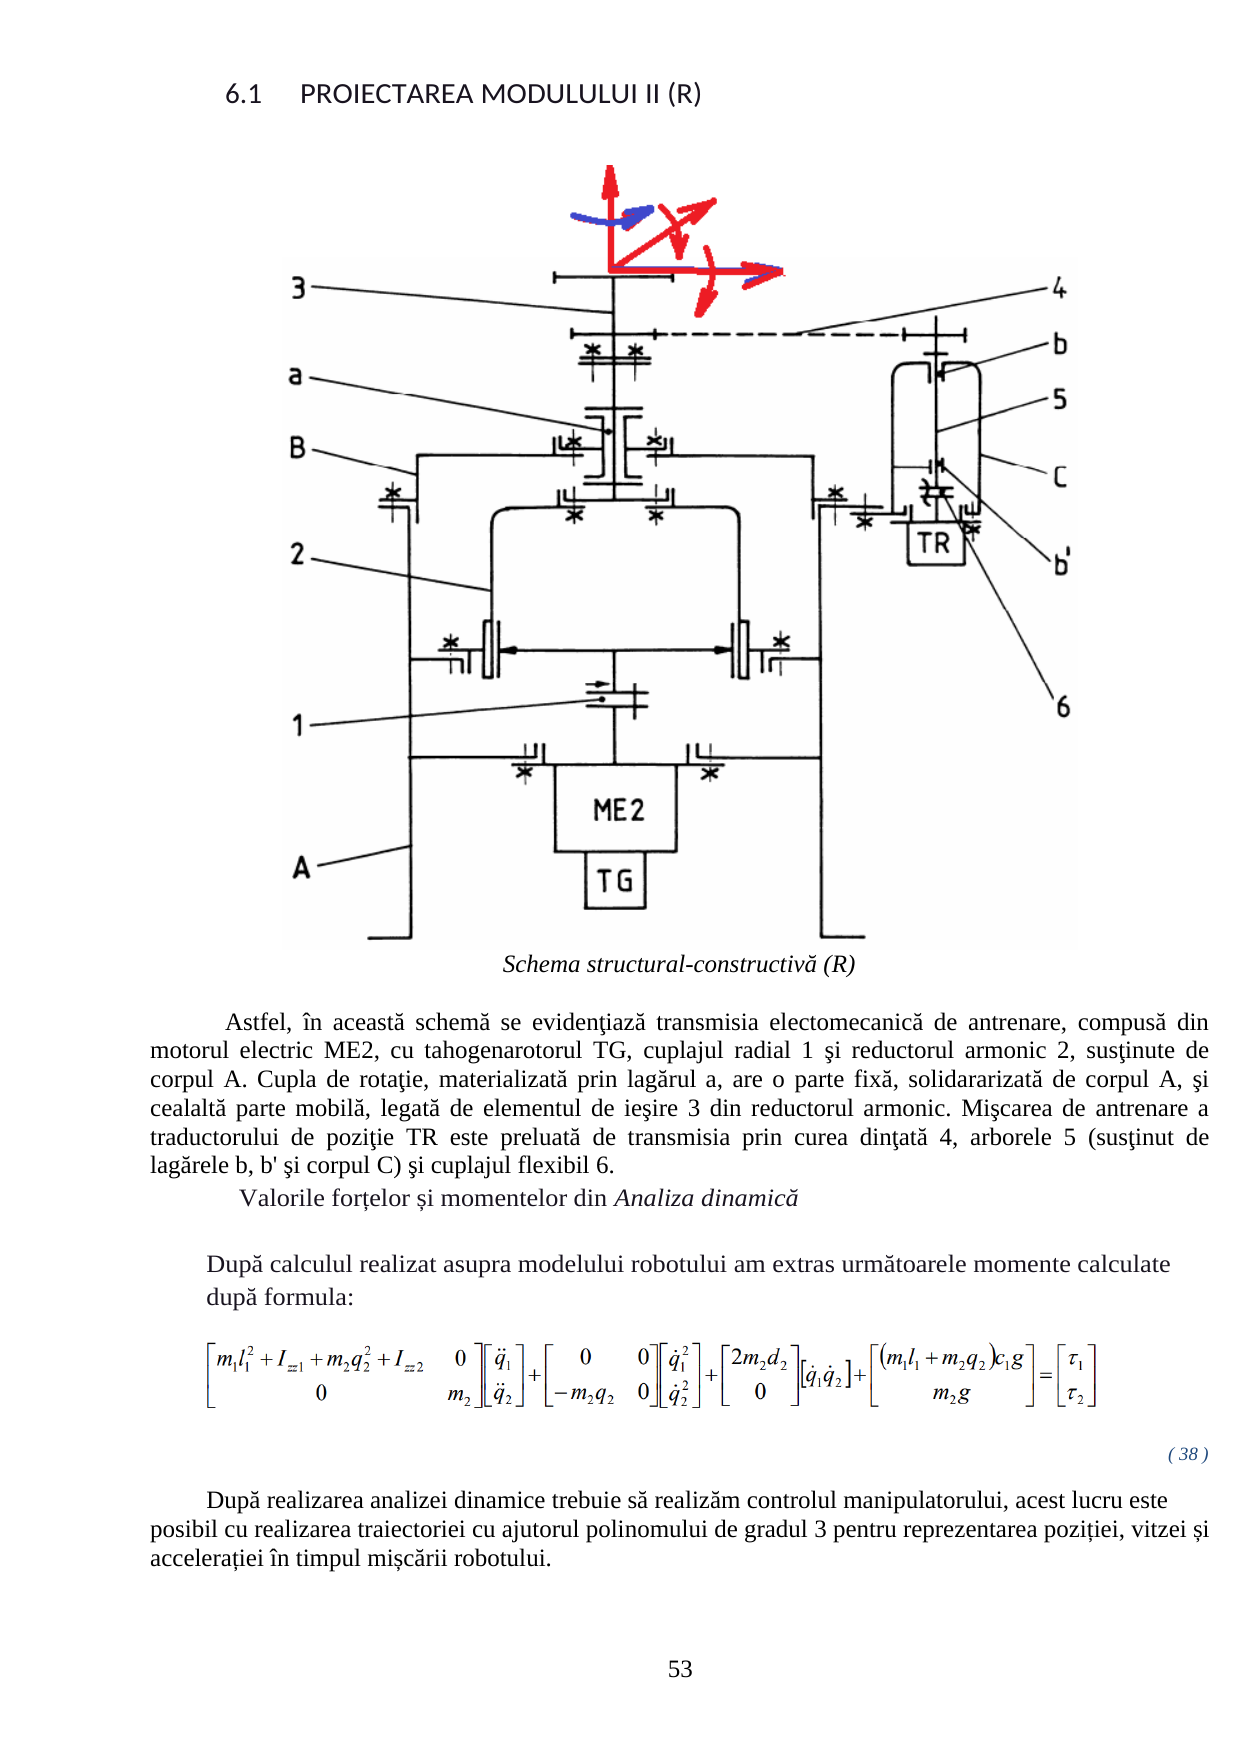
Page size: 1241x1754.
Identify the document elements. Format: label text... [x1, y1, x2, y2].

picture [206, 1314, 1104, 1419]
list După calculul realizat asupra modelului robotului am extras următoarele momente calculate după formula: [206, 1249, 1212, 1310]
text Valorile forțelor și momentelor din Analiza dinamică [150, 1183, 1212, 1212]
text ( 38 ) [150, 1443, 1210, 1465]
text Astfel, în această schemă se evidenţiază transmisia electomecanică de antrenare, compusă din motorul electric ME2, cu tahogenarotorul TG, cuplajul radial 1 şi reductorul armonic 2, susţinute de corpul A. Cupla de rotaţie, materializată prin lagărul a, are o parte fixă, solidararizată de corpul A, şi cealaltă parte mobilă, legată de elementul de ieşire 3 din reductorul armonic. Mişcarea de antrenare a traductorului de poziţie TR este preluată de transmisia prin curea dinţată 4, arborele 5 (susţinut de lagărele b, b' şi corpul C) şi cuplajul flexibil 6. [150, 1007, 1210, 1179]
text Schema structural-constructivă (R) [150, 949, 1210, 978]
text După realizarea analizei dinamice trebuie să realizăm controlul manipulatorului, acest lucru este posibil cu realizarea traiectoriei cu ajutorul polinomului de gradul 3 pentru reprezentarea poziției, vitzei și accelerației în timpul mișcării robotului. [150, 1486, 1210, 1572]
picture [282, 165, 1079, 950]
list PROIECTAREA MODULULUI II (R) [225, 75, 1212, 111]
